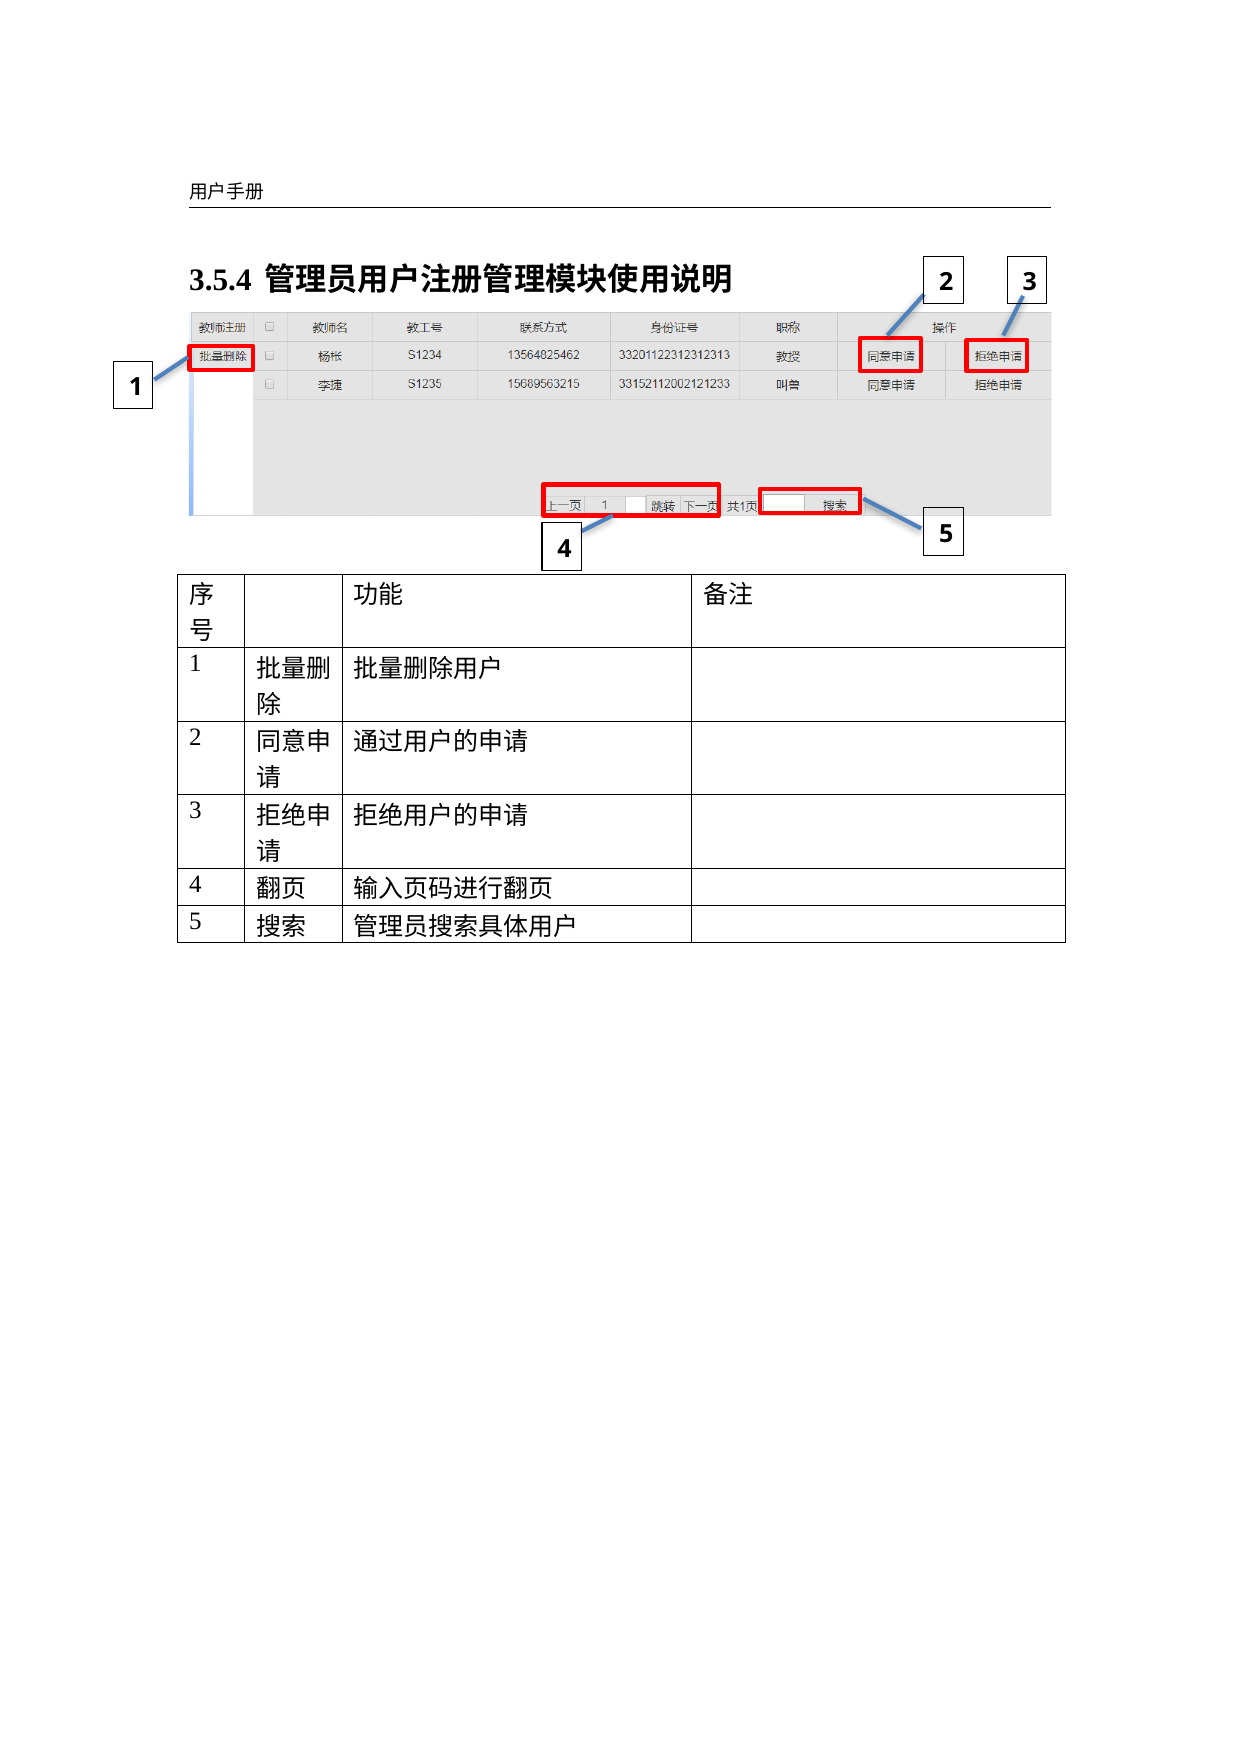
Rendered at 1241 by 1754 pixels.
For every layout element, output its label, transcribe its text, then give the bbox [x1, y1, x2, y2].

table_cell [692, 795, 1065, 868]
picture [188, 312, 1052, 516]
table_cell 批量删除用户 [343, 648, 691, 721]
table_header 备注 [692, 575, 1065, 647]
table_cell [692, 648, 1065, 721]
table_cell 同意申请 [245, 722, 342, 794]
table_header [245, 575, 342, 647]
picture [546, 487, 717, 513]
table_header 功能 [343, 575, 691, 647]
table_cell 3 [178, 795, 244, 868]
subtitle 管理员用户注册管理模块使用说明 [189, 254, 1051, 300]
picture [924, 508, 963, 516]
table_cell 输入页码进行翻页 [343, 869, 691, 905]
table_header 序号 [178, 575, 244, 647]
picture [192, 348, 251, 368]
table_cell [692, 906, 1065, 942]
table_cell 1 [178, 648, 244, 721]
table_cell 2 [178, 722, 244, 794]
table_cell 5 [178, 906, 244, 942]
table_cell 翻页 [245, 869, 342, 905]
table_cell [692, 869, 1065, 905]
table_cell 管理员搜索具体用户 [343, 906, 691, 942]
picture [862, 340, 919, 369]
picture [762, 491, 858, 511]
table_cell [692, 722, 1065, 794]
table_cell 搜索 [245, 906, 342, 942]
table_cell 批量删除 [245, 648, 342, 721]
table_cell 拒绝申请 [245, 795, 342, 868]
table_cell 通过用户的申请 [343, 722, 691, 794]
table_cell 拒绝用户的申请 [343, 795, 691, 868]
table_cell 4 [178, 869, 244, 905]
